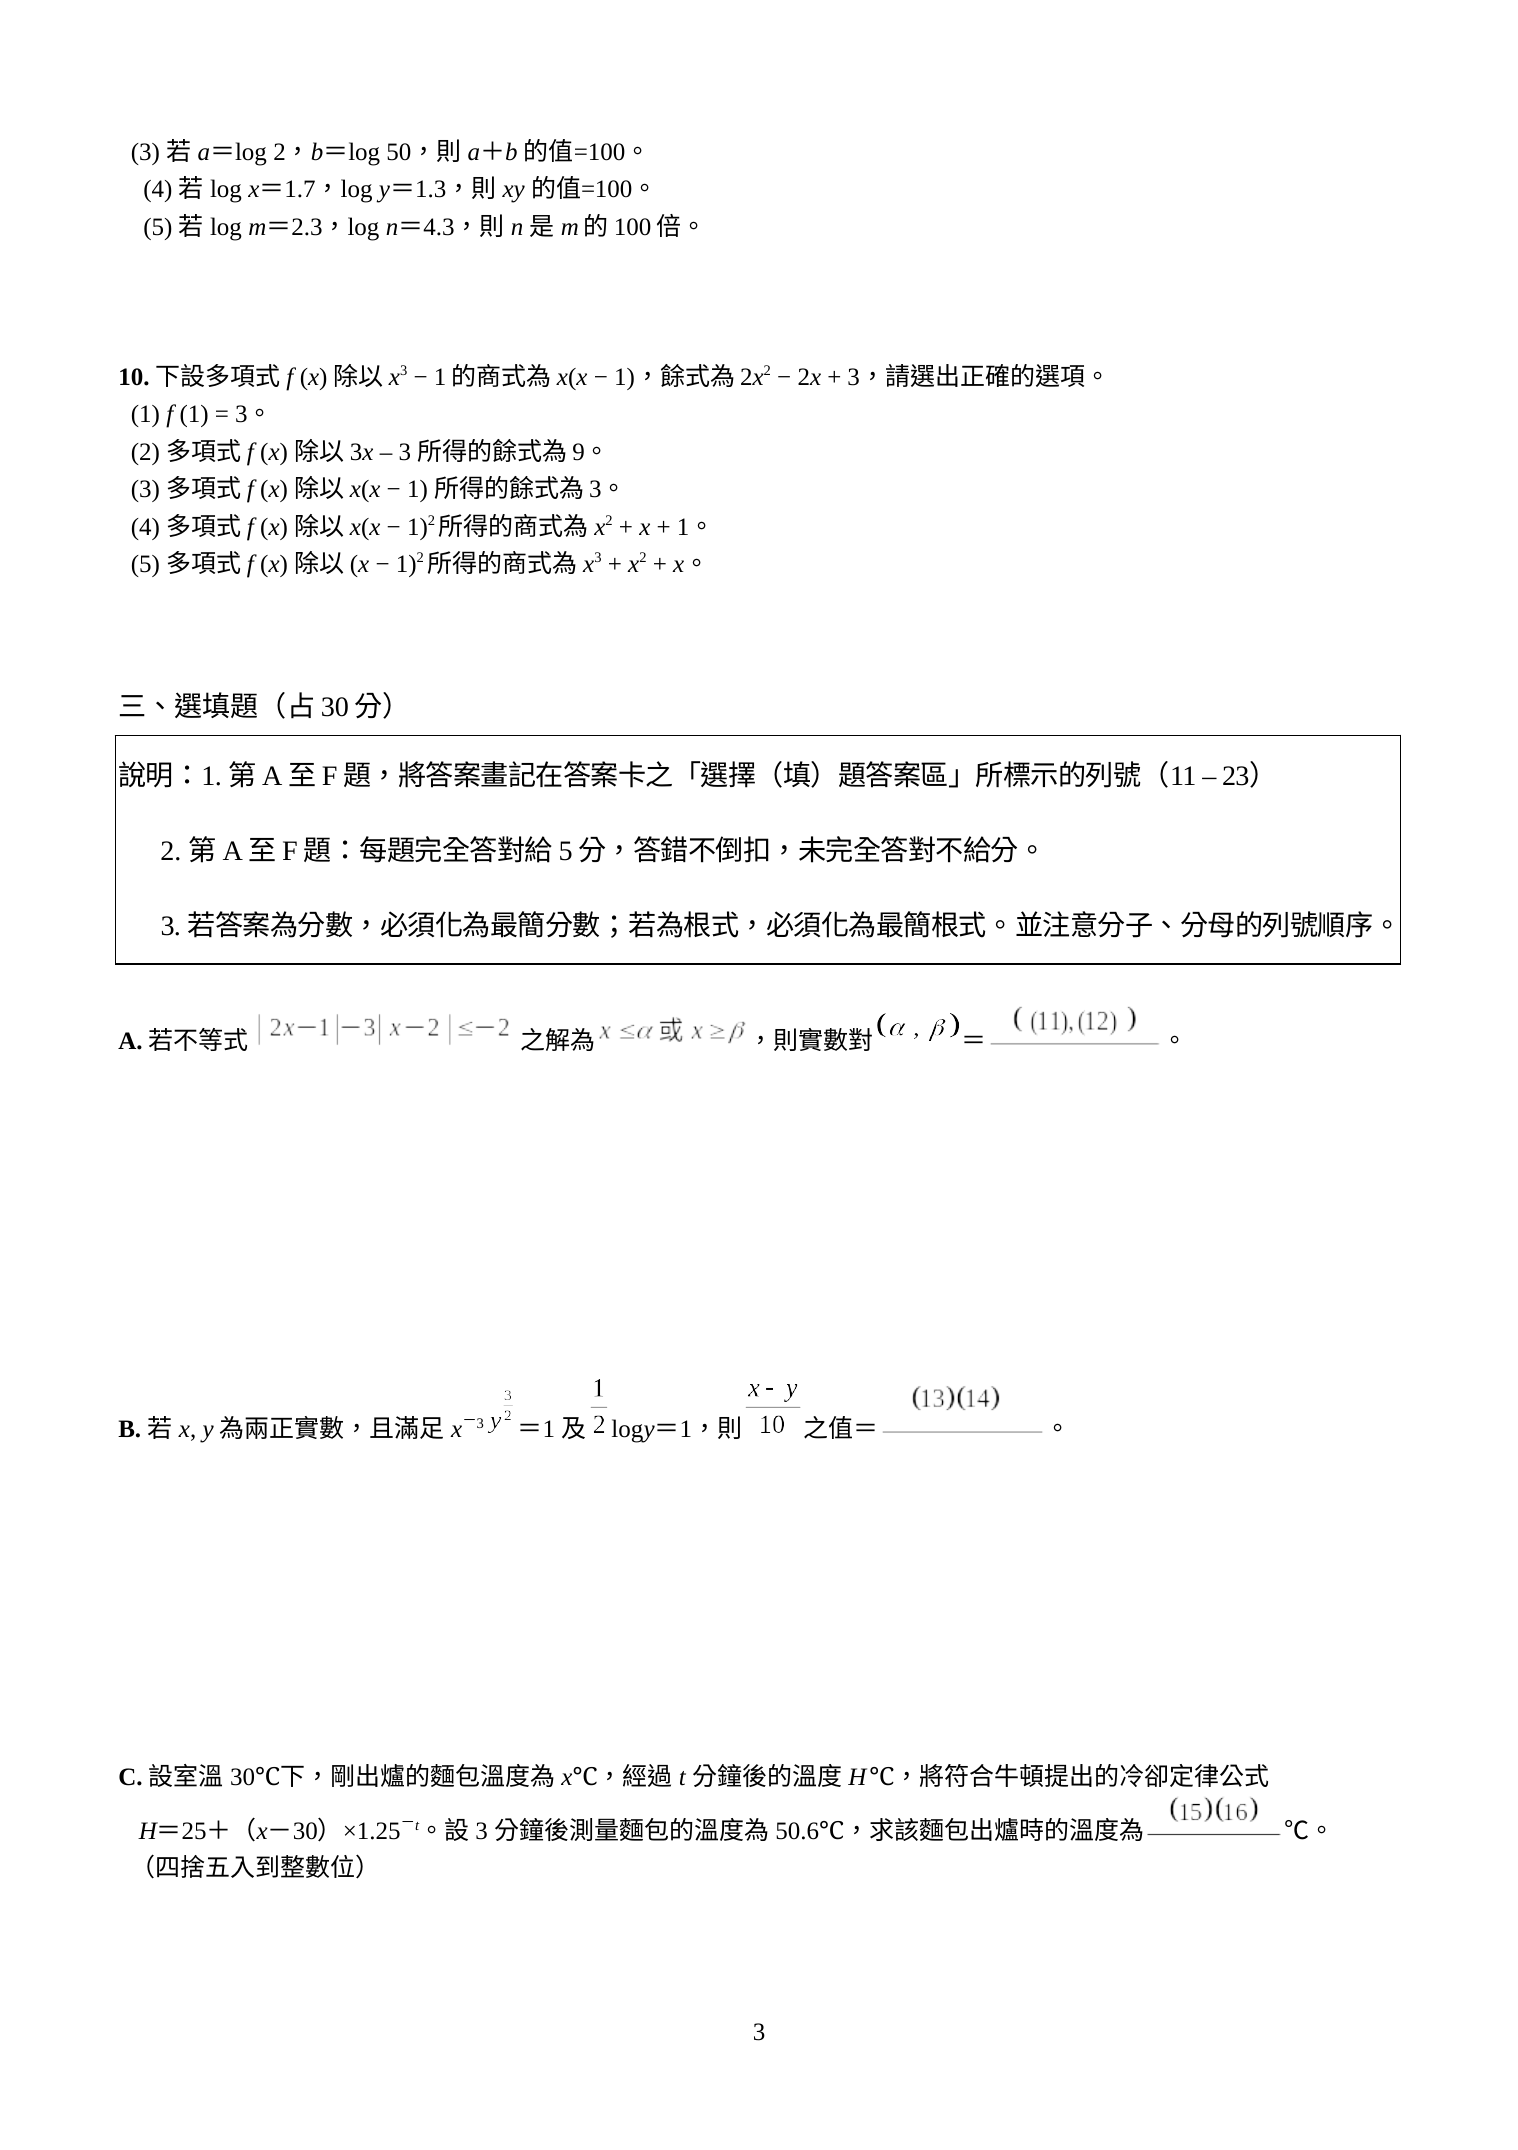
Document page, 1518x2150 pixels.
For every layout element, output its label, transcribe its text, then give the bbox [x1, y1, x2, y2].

text H＝25＋（x－30）×1.25－t。設 3 分鐘後測量麵包的溫度為 50.6℃，求該麵包出爐時的溫度為℃。 [118, 1792, 1399, 1847]
text 3. 若答案為分數，必須化為最簡分數；若為根式，必須化為最簡根式。並注意分子、分母的列號順序。 [116, 884, 1400, 963]
text (1) f (1) = 3。 [118, 393, 1399, 430]
text (4) 多項式 f (x) 除以 x(x − 1)2 所得的商式為 x2 + x + 1。 [118, 505, 1399, 543]
text (5) 多項式 f (x) 除以 (x − 1)2 所得的商式為 x3 + x2 + x。 [118, 543, 1399, 580]
text 三、選填題（占30分） [118, 684, 1399, 724]
text (3) 若 a＝log 2，b＝log 50，則 a＋b 的值=100。 [118, 130, 1399, 168]
text (4) 若 log x＝1.7，log y＝1.3，則 xy 的值=100。 [118, 168, 1399, 205]
text (2) 多項式 f (x) 除以 3x – 3 所得的餘式為9。 [118, 430, 1399, 468]
text C. 設室溫 30℃下，剛出爐的麵包溫度為 x℃，經過 t 分鐘後的溫度 H℃，將符合牛頓提出的冷卻定律公式 [118, 1756, 1399, 1792]
text (3) 多項式 f (x) 除以 x(x − 1) 所得的餘式為3。 [118, 468, 1399, 505]
text 說明：1. 第A至F題，將答案畫記在答案卡之「選擇（填）題答案區」所標示的列號（11 – 23） [116, 736, 1400, 811]
text 10. 下設多項式 f (x) 除以x3 − 1的商式為 x(x − 1)，餘式為2x2 − 2x + 3，請選出正確的選項。 [118, 355, 1399, 393]
text 2. 第A至F題：每題完全答對給 5分，答錯不倒扣，未完全答對不給分。 [118, 811, 1399, 884]
text (5) 若 log m＝2.3，log n＝4.3，則 n 是 m的100倍。 [118, 205, 1399, 243]
text A. 若不等式 之解為，則實數對＝。 [118, 1002, 1399, 1057]
text B. 若 x, y 為兩正實數，且滿足 x－3＝1 及logy＝1，則之值＝。 [118, 1368, 1399, 1445]
text （四捨五入到整數位） [118, 1847, 1399, 1883]
